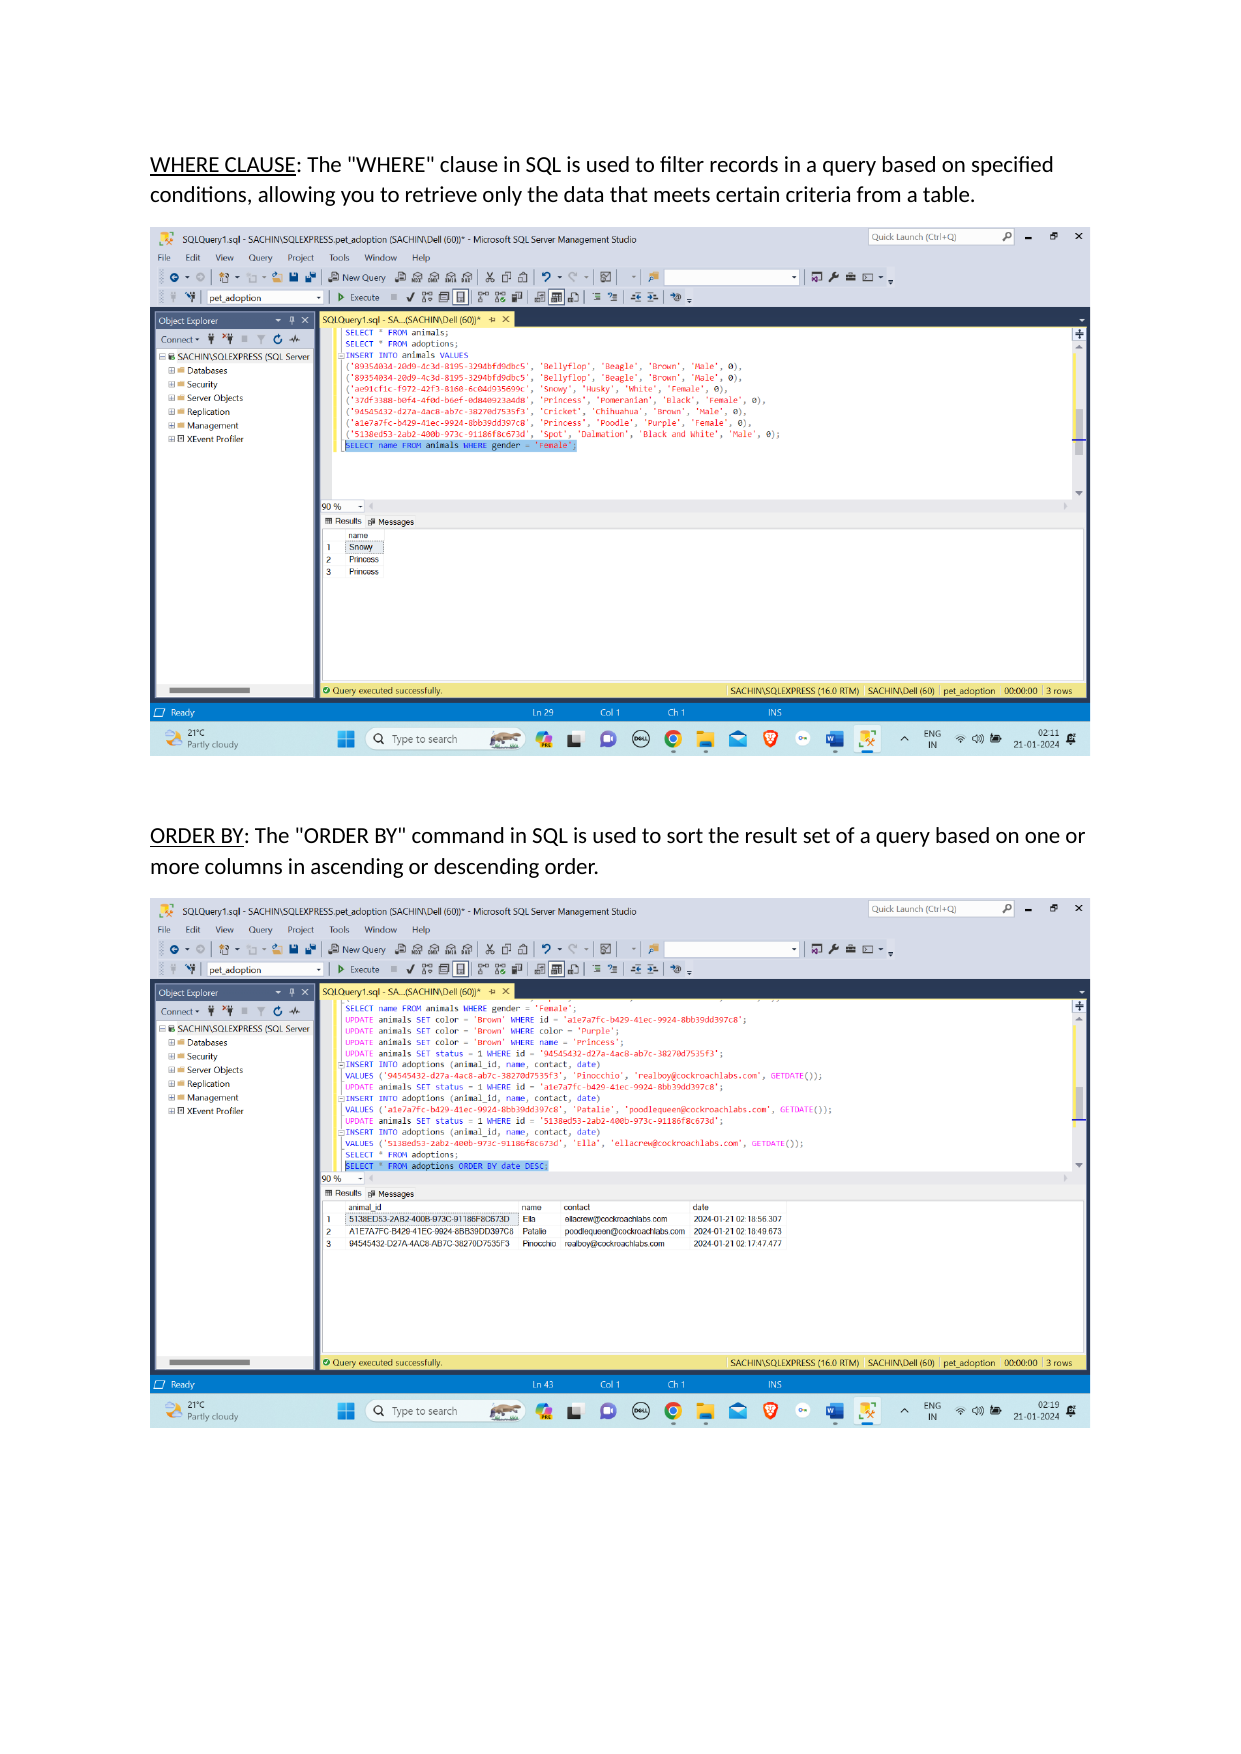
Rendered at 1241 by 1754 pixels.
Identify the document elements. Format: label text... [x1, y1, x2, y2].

text ORDER BY: The "ORDER BY" command in SQL is used to sort the result set of a query based on one or more columns in ascending or descending order. [150, 822, 1090, 880]
picture [150, 227, 1091, 756]
picture [150, 898, 1091, 1428]
text WHERE CLAUSE: The "WHERE" clause in SQL is used to filter records in a query based on specified conditions, allowing you to retrieve only the data that meets certain criteria from a table. [150, 150, 1090, 208]
